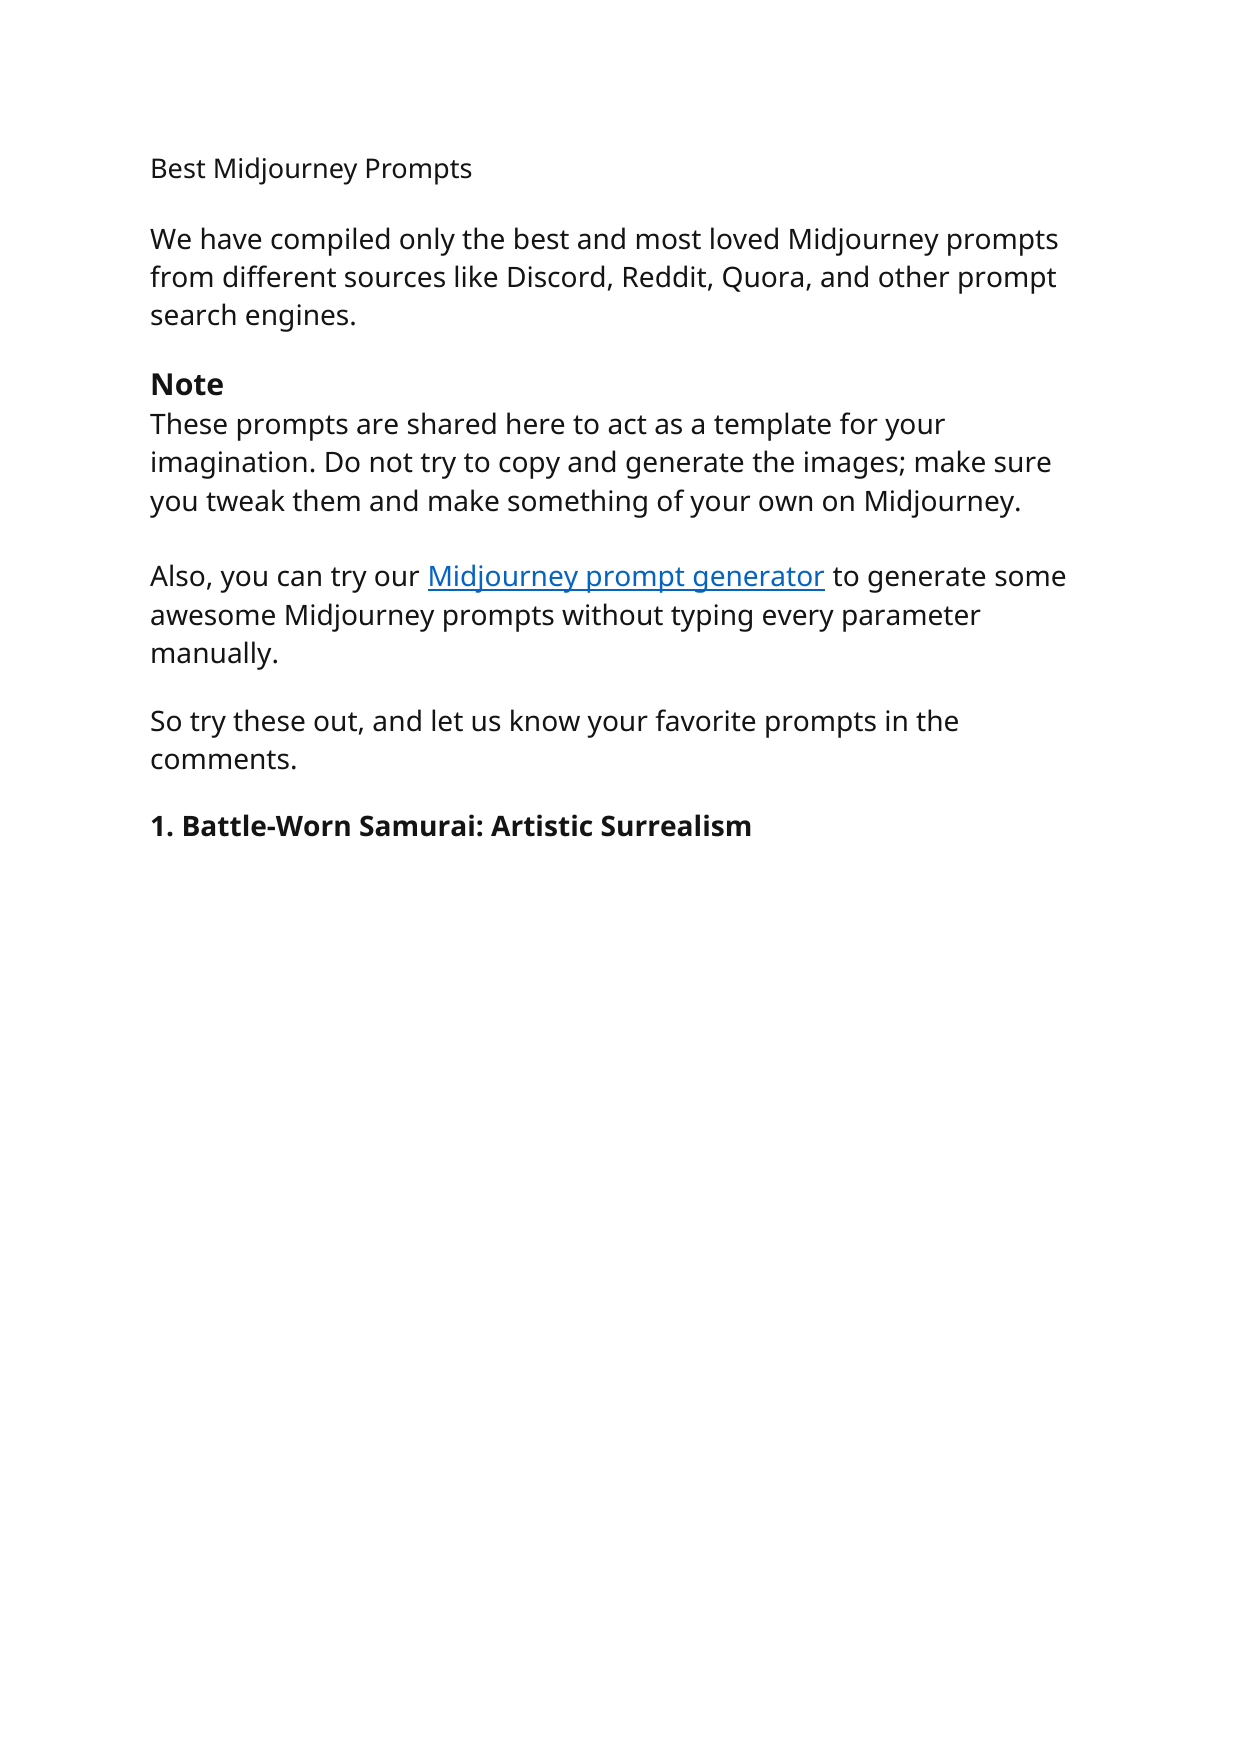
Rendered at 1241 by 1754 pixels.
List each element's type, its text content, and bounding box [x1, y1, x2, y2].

subtitle Best Midjourney Prompts [150, 150, 1090, 187]
subtitle Note [150, 363, 1090, 404]
text So try these out, and let us know your favorite prompts in the comments. [150, 701, 1090, 778]
text Also, you can try our Midjourney prompt generator to generate some awesome Midjourney prompts without typing every parameter manually. [150, 557, 1090, 672]
text These prompts are shared here to act as a template for your imagination. Do not try to copy and generate the images; make sure you tweak them and make something of your own on Midjourney. [150, 404, 1090, 519]
subtitle 1. Battle-Worn Samurai: Artistic Surrealism [150, 807, 1090, 845]
text We have compiled only the best and most loved Midjourney prompts from different sources like Discord, Reddit, Quora, and other prompt search engines. [150, 219, 1090, 334]
